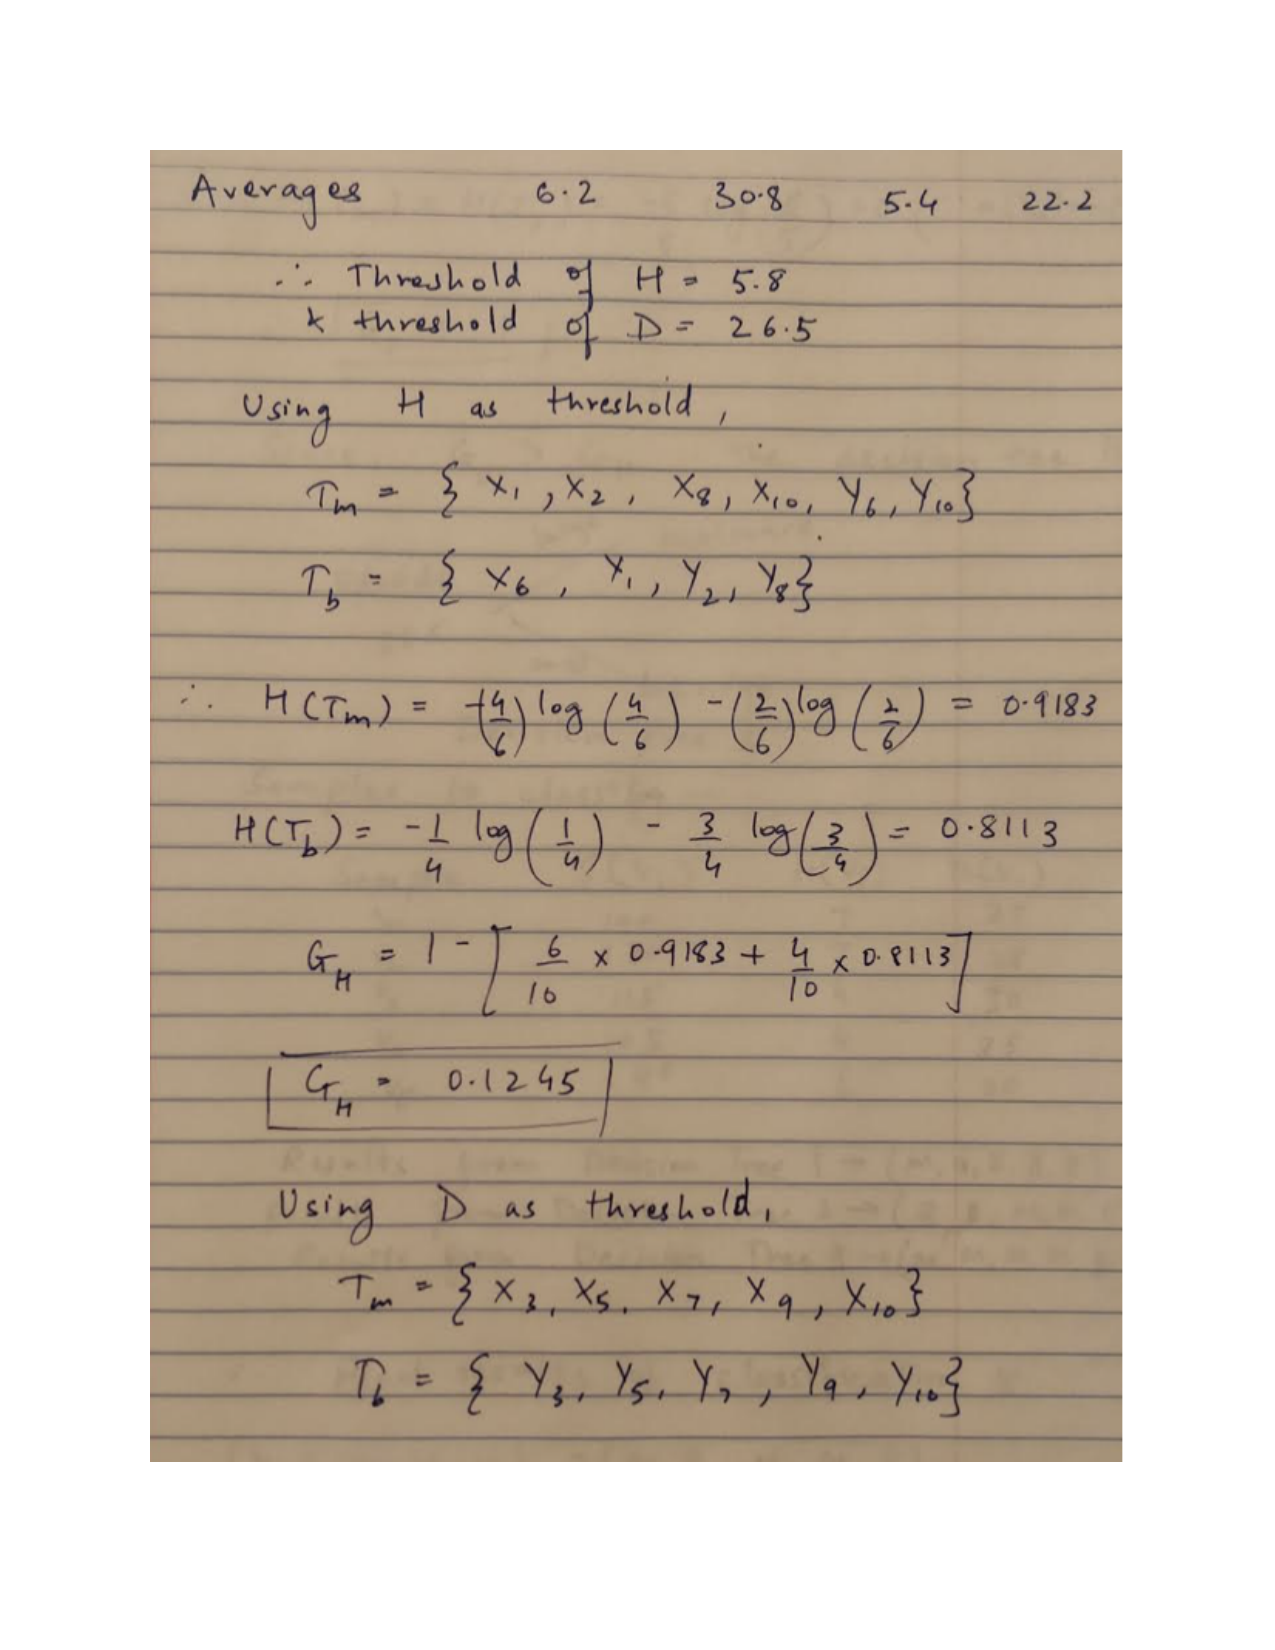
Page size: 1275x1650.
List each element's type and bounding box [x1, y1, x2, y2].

picture [150, 150, 1123, 1462]
